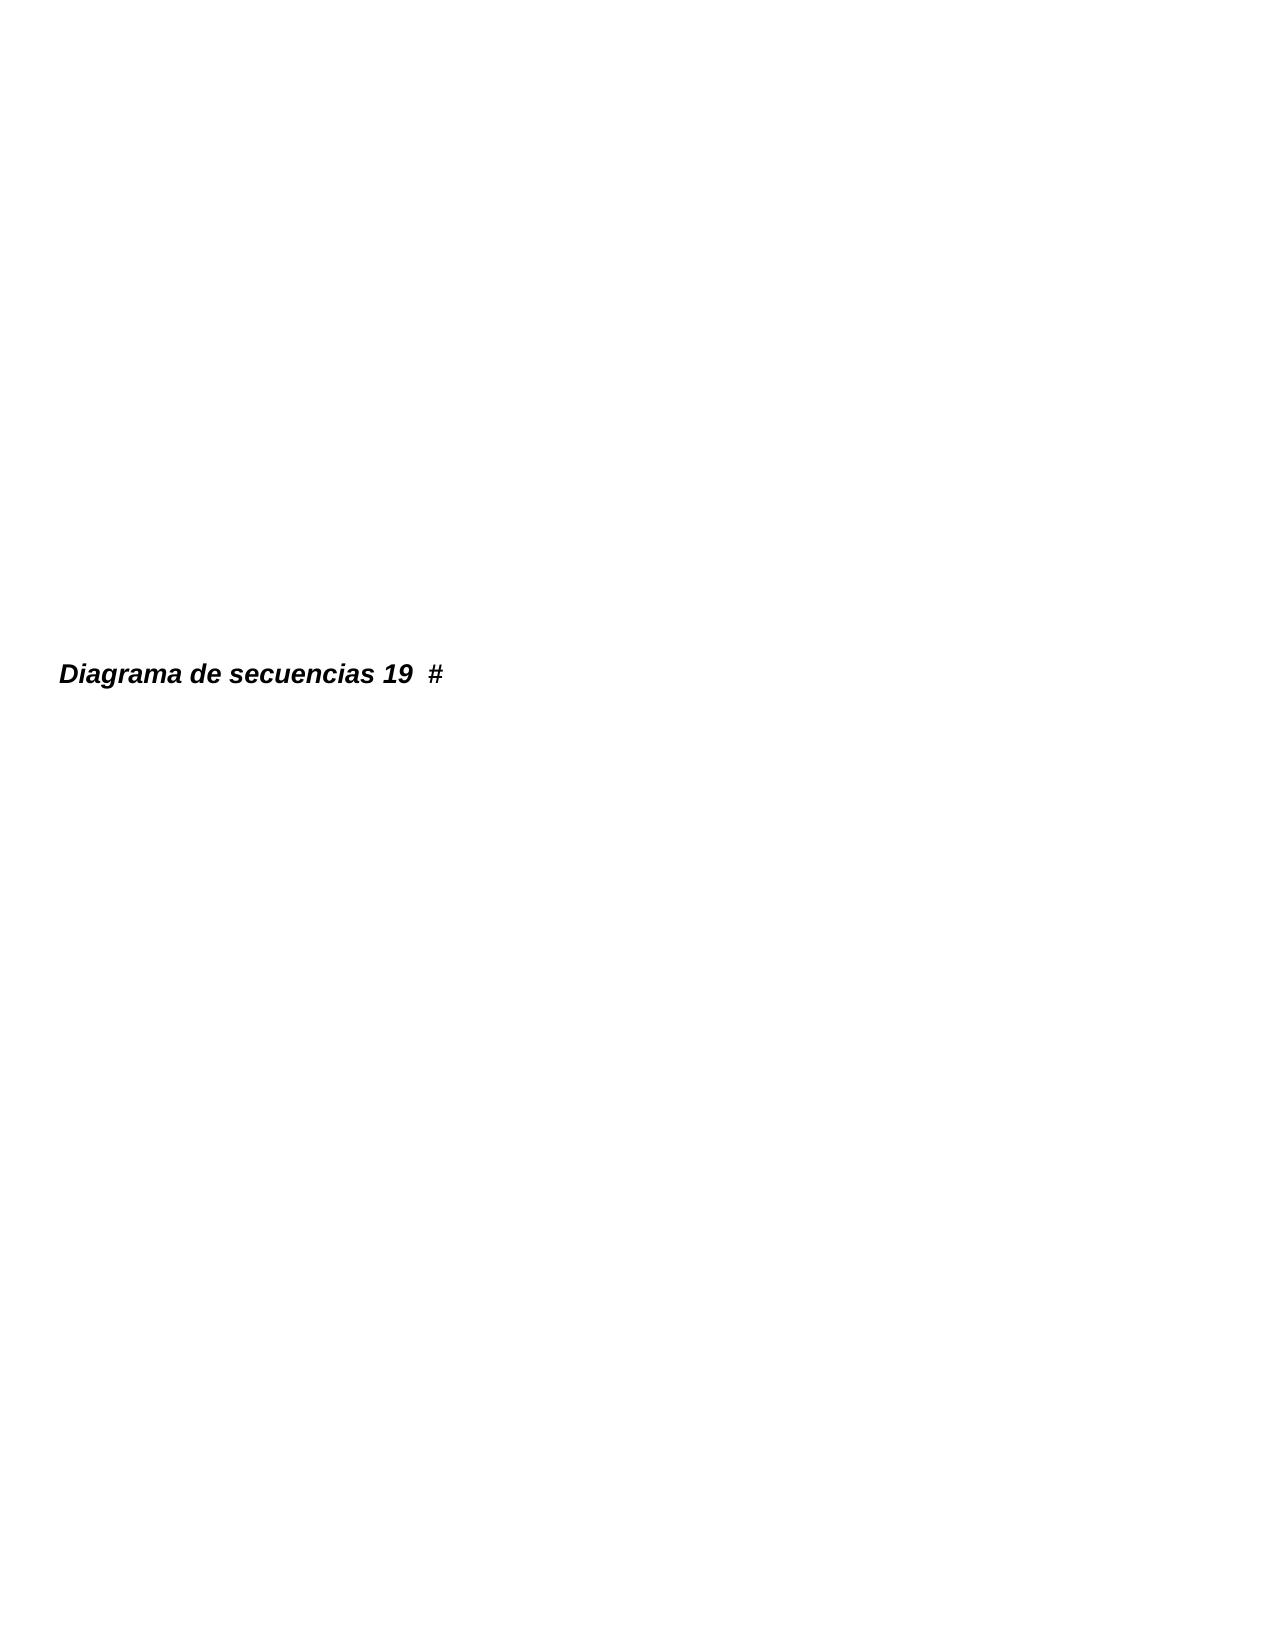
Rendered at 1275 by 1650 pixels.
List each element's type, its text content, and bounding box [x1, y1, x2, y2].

text Diagrama de secuencias 19 # [59, 658, 1260, 689]
